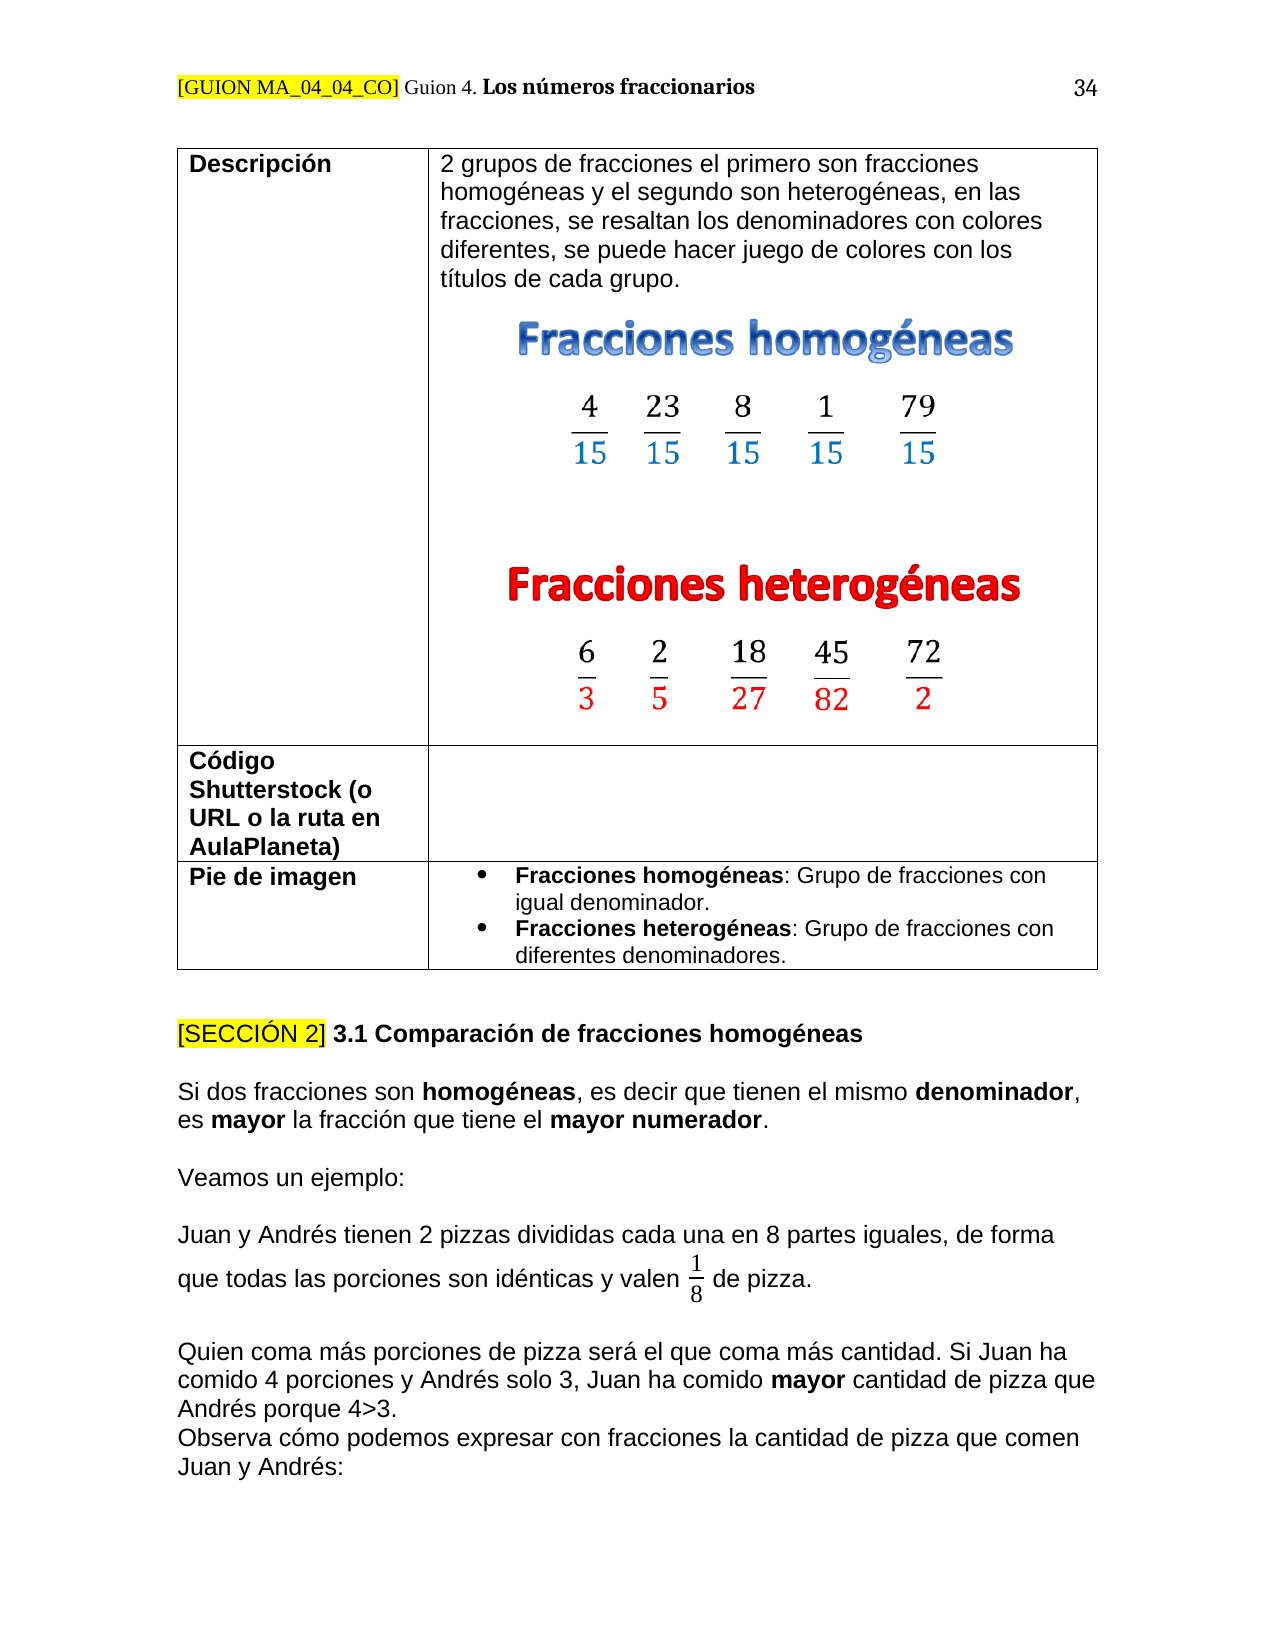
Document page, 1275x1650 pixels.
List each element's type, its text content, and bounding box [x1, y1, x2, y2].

text Observa cómo podemos expresar con fracciones la cantidad de pizza que comen Juan y Andrés: [177, 1423, 1098, 1481]
table_cell [429, 746, 1097, 861]
picture [476, 292, 1050, 717]
table_cell Código Shutterstock (o URL o la ruta en AulaPlaneta) [178, 746, 428, 861]
table_cell 2 grupos de fracciones el primero son fracciones homogéneas y el segundo son heterogéneas, en las fracciones, se resaltan los denominadores con colores diferentes, se puede hacer juego de colores con los títulos de cada grupo. [429, 149, 1097, 745]
text Juan y Andrés tienen 2 pizzas divididas cada una en 8 partes iguales, de forma que todas las porciones son idénticas y valen de pizza. [177, 1220, 1098, 1308]
text Veamos un ejemplo: [177, 1163, 1098, 1192]
text Quien coma más porciones de pizza será el que coma más cantidad. Si Juan ha comido 4 porciones y Andrés solo 3, Juan ha comido mayor cantidad de pizza que Andrés porque 4>3. [177, 1337, 1098, 1423]
text [SECCIÓN 2] 3.1 Comparación de fracciones homogéneas [326, 1019, 1098, 1048]
text Si dos fracciones son homogéneas, es decir que tienen el mismo denominador, es mayor la fracción que tiene el mayor numerador. [177, 1077, 1098, 1134]
table_cell Pie de imagen [178, 862, 428, 968]
table_cell Descripción [178, 149, 428, 745]
table_cell Fracciones homogéneas: Grupo de fracciones con igual denominador. Fracciones heterogéneas: Grupo de fracciones con diferentes denominadores. [429, 862, 1097, 968]
